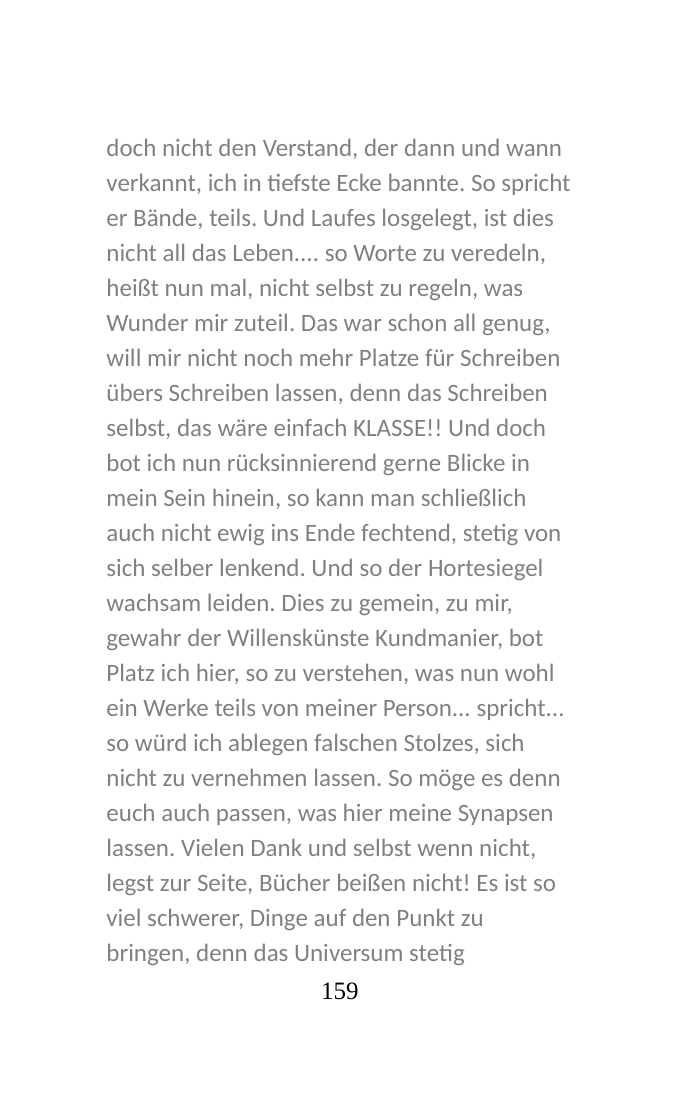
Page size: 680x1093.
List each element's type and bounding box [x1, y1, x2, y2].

text [106, 132, 573, 967]
